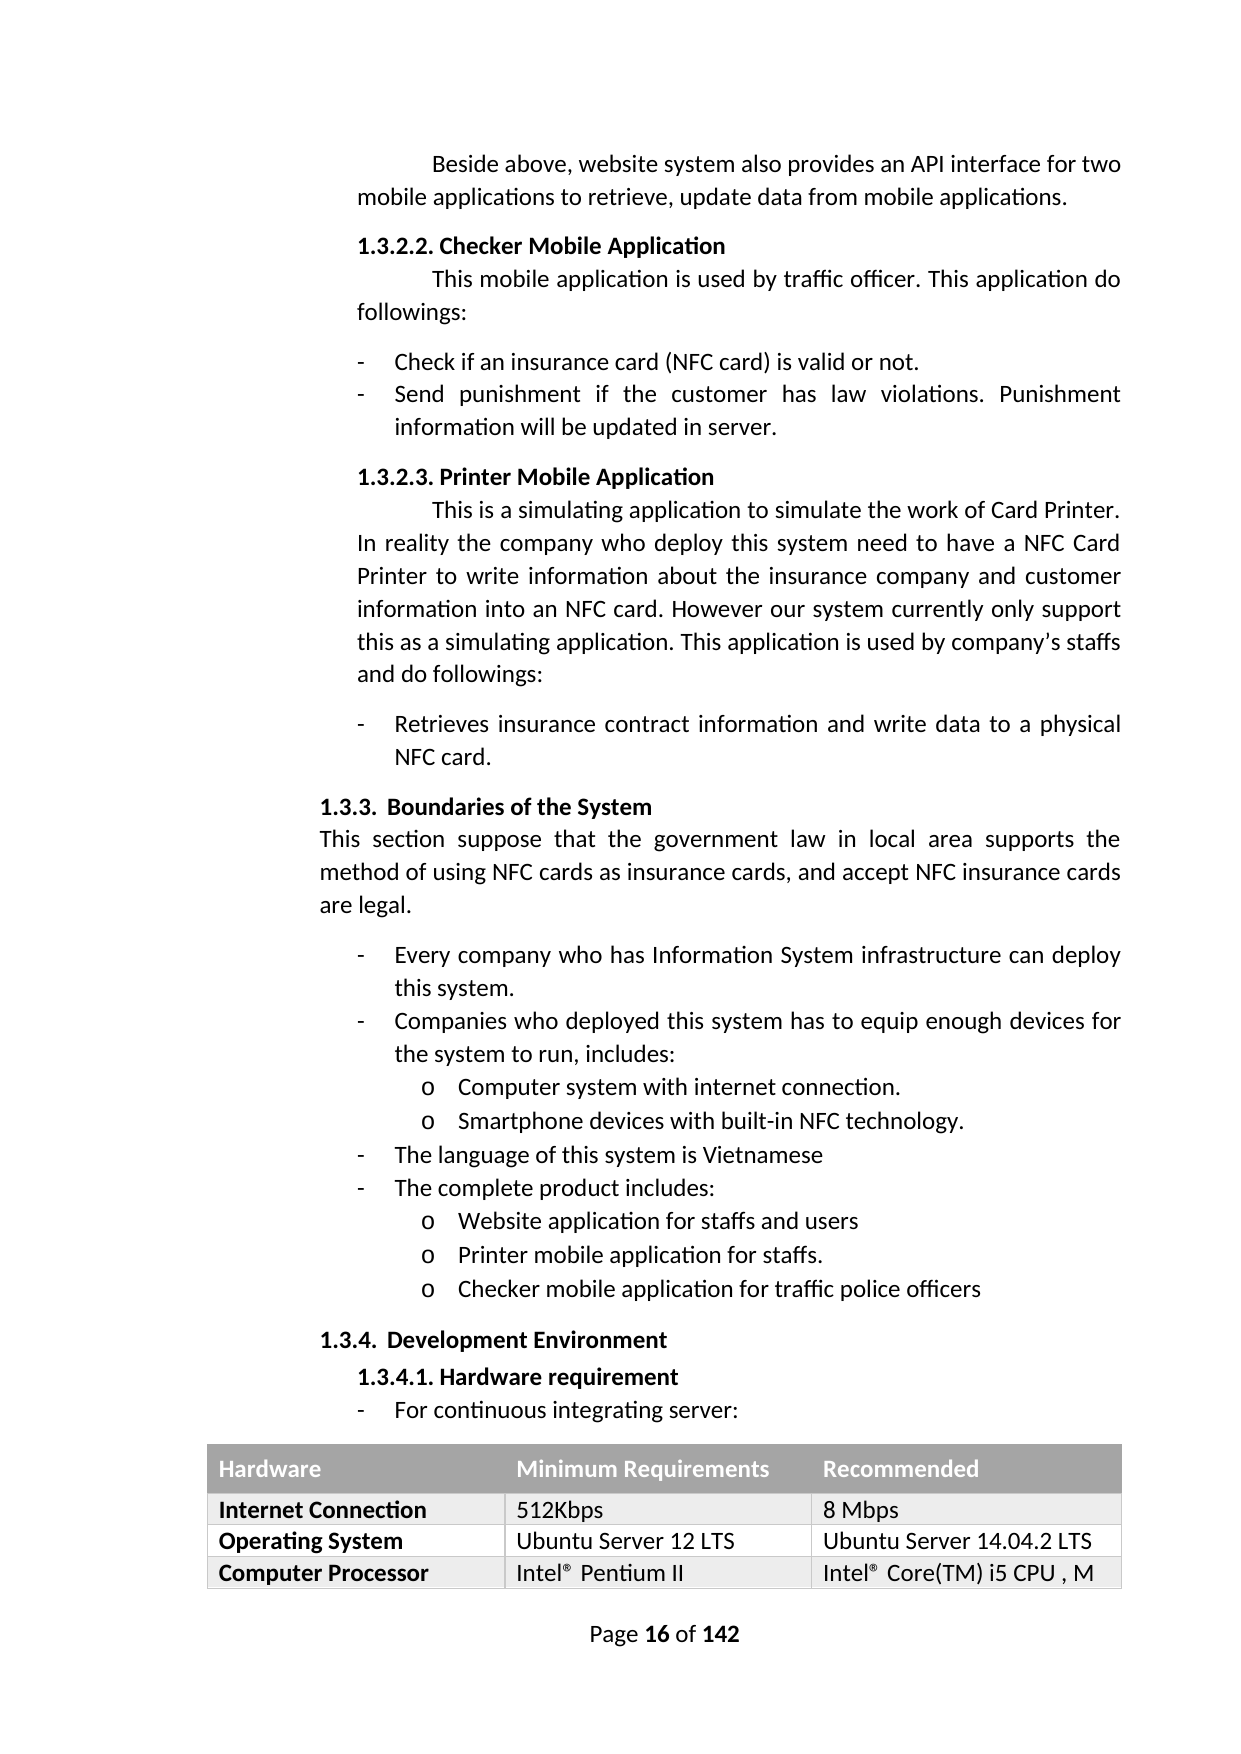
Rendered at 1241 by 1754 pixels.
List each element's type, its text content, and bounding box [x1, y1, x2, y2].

list Computer system with internet connection. [420, 1071, 1122, 1102]
list The language of this system is Vietnamese [357, 1139, 1122, 1170]
text This section suppose that the government law in local area supports the method of using NFC cards as insurance cards, and accept NFC insurance cards are legal. [319, 823, 1122, 920]
table_cell Ubuntu Server 12 LTS [506, 1525, 811, 1556]
table_cell Computer Processor [208, 1557, 504, 1587]
list Checker mobile application for traffic police officers [420, 1273, 1122, 1305]
table_cell Intel® Pentium II [506, 1557, 811, 1587]
text This mobile application is used by traffic officer. This application do followings: [357, 263, 1122, 327]
subtitle Boundaries of the System [319, 791, 1122, 821]
table_cell 8 Mbps [812, 1494, 1121, 1524]
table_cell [812, 1557, 1121, 1587]
text This is a simulating application to simulate the work of Card Printer. In reality the company who deploy this system need to have a NFC Card Printer to write information about the insurance company and customer information into an NFC card. However our system currently only support this as a simulating application. This application is used by company’s staffs and do followings: [357, 494, 1122, 689]
subtitle Development Environment [319, 1324, 1122, 1355]
list Every company who has Information System infrastructure can deploy this system. [357, 939, 1122, 1002]
table_cell Internet Connection [208, 1494, 504, 1524]
list Smartphone devices with built-in NFC technology. [420, 1105, 1122, 1137]
list Companies who deployed this system has to equip enough devices for the system to run, includes: [357, 1005, 1122, 1068]
list Website application for staffs and users [420, 1205, 1122, 1237]
table_cell 512Kbps [506, 1494, 811, 1524]
table_cell Ubuntu Server 14.04.2 LTS [812, 1525, 1121, 1556]
list Send punishment if the customer has law violations. Punishment information will be updated in server. [357, 378, 1122, 442]
list Retrieves insurance contract information and write data to a physical NFC card. [357, 708, 1122, 772]
list For continuous integrating server: [357, 1394, 1122, 1425]
table_header Recommended [812, 1445, 1121, 1493]
text Beside above, website system also provides an API interface for two mobile applications to retrieve, update data from mobile applications. [357, 148, 1122, 211]
subtitle Hardware requirement [357, 1362, 1122, 1392]
list Check if an insurance card (NFC card) is valid or not. [357, 346, 1122, 376]
subtitle Printer Mobile Application [357, 461, 1122, 492]
table_header Hardware [208, 1445, 504, 1493]
list The complete product includes: [357, 1172, 1122, 1203]
list Printer mobile application for staffs. [420, 1239, 1122, 1271]
table_header Minimum Requirements [506, 1445, 811, 1493]
subtitle Checker Mobile Application [357, 230, 1122, 261]
table_cell Operating System [208, 1525, 504, 1556]
